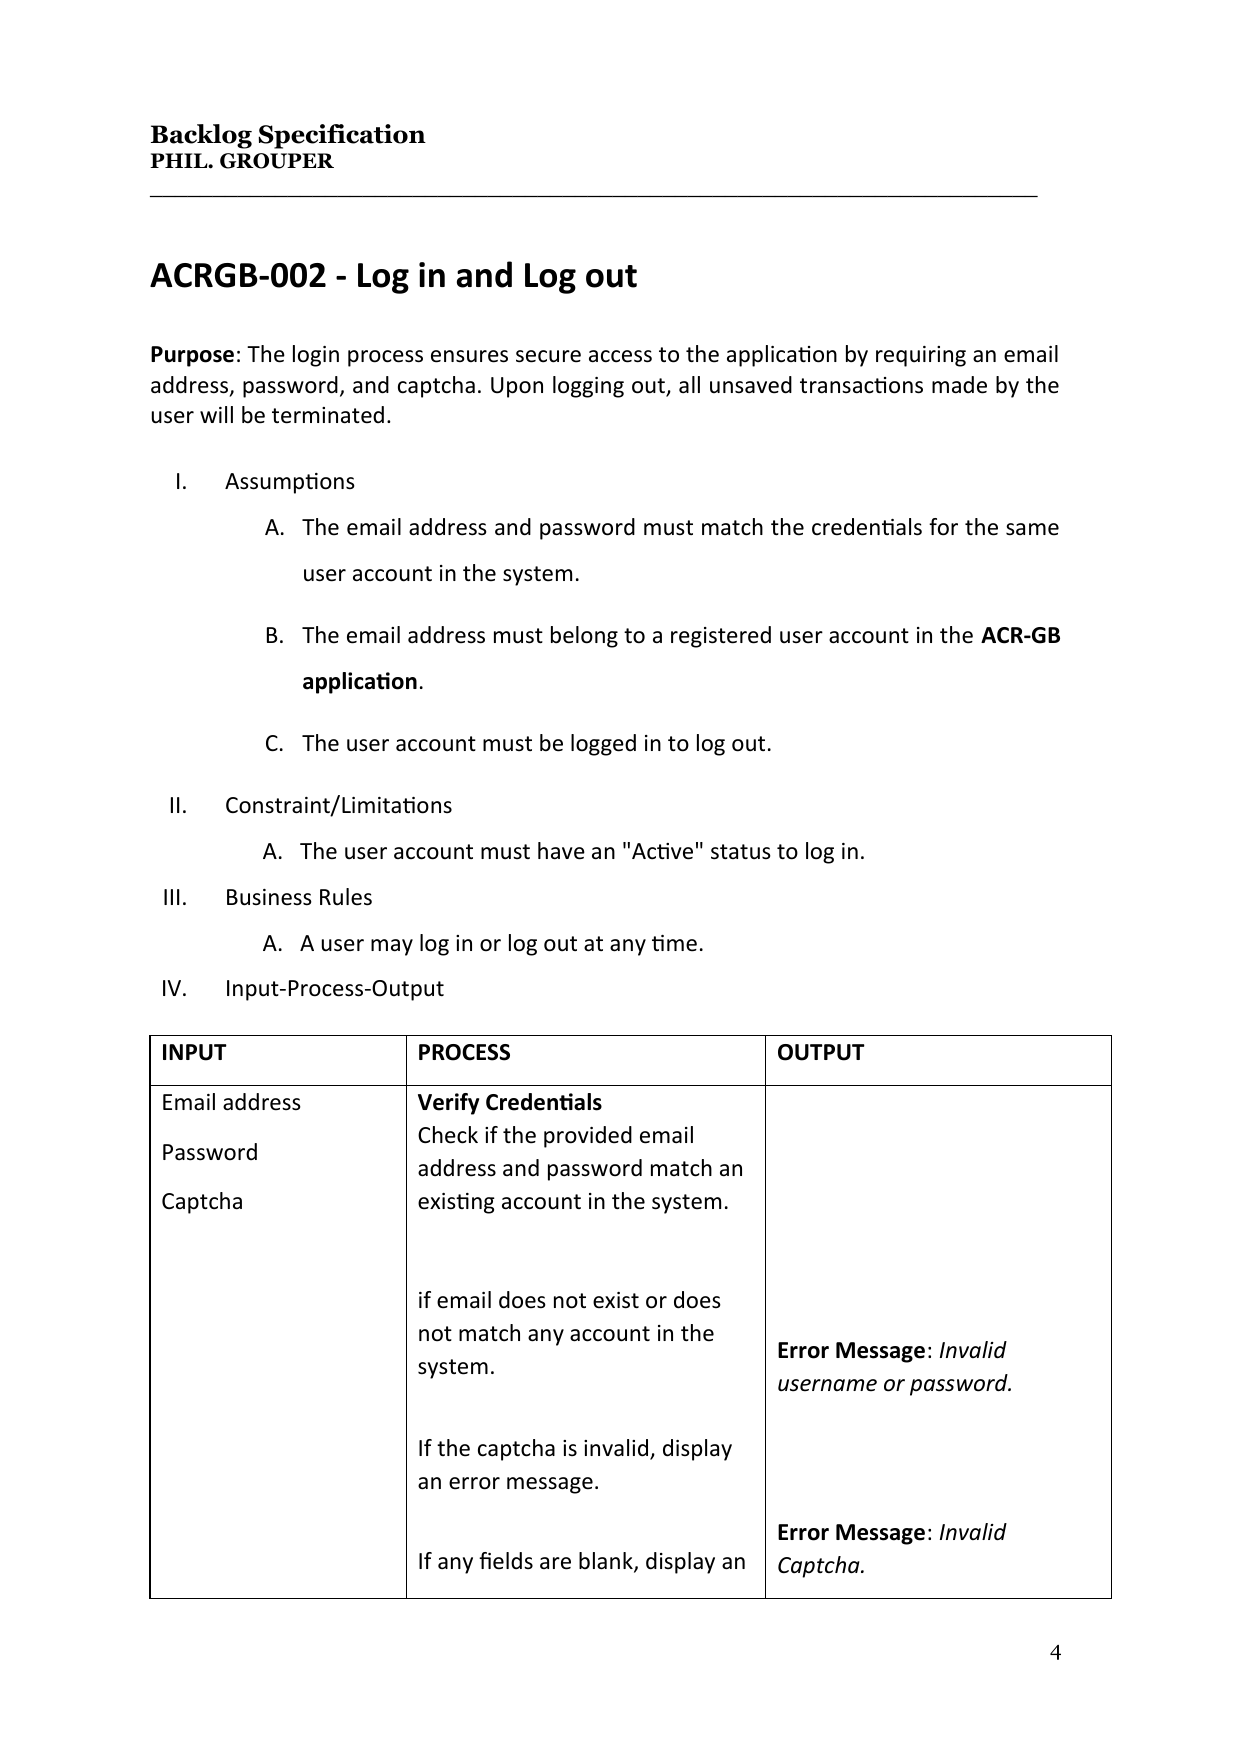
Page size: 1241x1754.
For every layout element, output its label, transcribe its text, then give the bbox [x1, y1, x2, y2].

text Purpose: The login process ensures secure access to the application by requiring an email address, password, and captcha. Upon logging out, all unsaved transactions made by the user will be terminated. [150, 339, 1061, 430]
list Constraint/Limitations [187, 790, 1061, 820]
list The user account must be logged in to log out. [264, 727, 1061, 758]
list The user account must have an "Active" status to log in. [262, 835, 1061, 866]
list Assumptions [187, 465, 1061, 496]
subtitle ACRGB-002 - Log in and Log out [150, 251, 1090, 297]
list The email address must belong to a registered user account in the ACR-GB application. [264, 619, 1061, 695]
list Business Rules [187, 881, 1061, 912]
list Input-Process-Output [187, 973, 1061, 1003]
list A user may log in or log out at any time. [262, 927, 1061, 957]
list The email address and password must match the credentials for the same user account in the system. [264, 511, 1061, 587]
